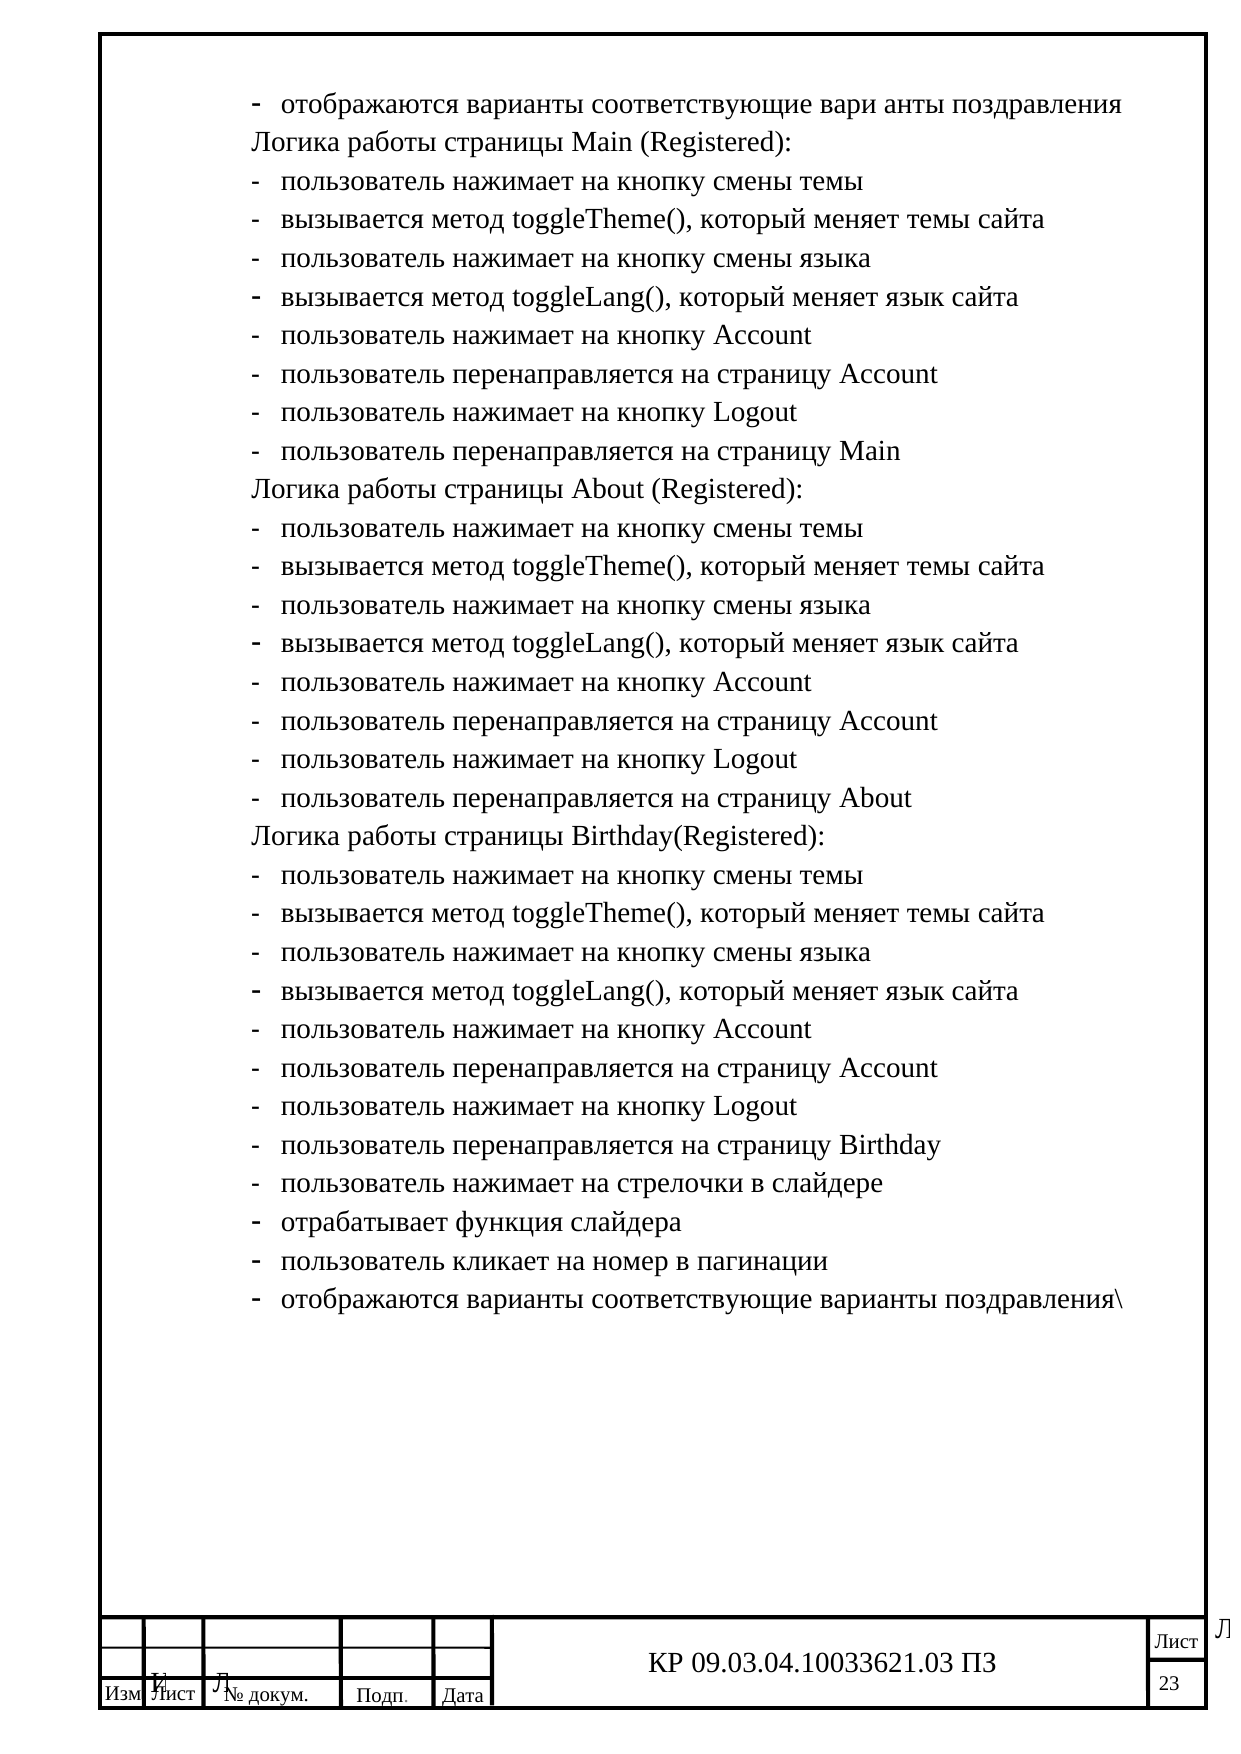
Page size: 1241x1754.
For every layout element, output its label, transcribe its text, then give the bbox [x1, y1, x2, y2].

list пользователь нажимает на кнопку смены языка [251, 587, 1152, 621]
list пользователь нажимает на кнопку Account [251, 317, 1152, 351]
list отрабатывает функция слайдера [251, 1204, 1152, 1238]
list вызывается метод toggleTheme(), который меняет темы сайта [251, 202, 1152, 235]
text Логика работы страницы Main (Registered): [177, 124, 1152, 158]
list пользователь нажимает на кнопку Account [251, 1011, 1152, 1045]
list пользователь нажимает на кнопку Logout [251, 741, 1152, 775]
list пользователь нажимает на кнопку Logout [251, 394, 1152, 428]
list пользователь нажимает на кнопку Logout [251, 1088, 1152, 1122]
list пользователь перенаправляется на страницу Main [251, 433, 1152, 466]
list пользователь нажимает на кнопку смены темы [251, 510, 1152, 543]
list пользователь нажимает на кнопку Account [251, 664, 1152, 698]
list пользователь нажимает на кнопку смены темы [251, 163, 1152, 197]
list пользователь перенаправляется на страницу Birthday [251, 1127, 1152, 1160]
list пользователь нажимает на кнопку смены языка [251, 240, 1152, 274]
list пользователь нажимает на кнопку смены темы [251, 857, 1152, 891]
list вызывается метод toggleTheme(), который меняет темы сайта [251, 896, 1152, 929]
list пользователь нажимает на кнопку смены языка [251, 934, 1152, 968]
list вызывается метод toggleLang(), который меняет язык сайта [251, 626, 1152, 659]
text Логика работы страницы Birthday(Registered): [177, 818, 1152, 852]
list пользователь перенаправляется на страницу Account [251, 703, 1152, 736]
list вызывается метод toggleLang(), который меняет язык сайта [251, 973, 1152, 1006]
list вызывается метод toggleTheme(), который меняет темы сайта [251, 548, 1152, 582]
list пользователь кликает на номер в пагинации [251, 1243, 1152, 1276]
list вызывается метод toggleLang(), который меняет язык сайта [251, 279, 1152, 312]
list пользователь перенаправляется на страницу Account [251, 356, 1152, 389]
list пользователь перенаправляется на страницу Account [251, 1050, 1152, 1083]
list пользователь перенаправляется на страницу About [251, 780, 1152, 813]
list пользователь нажимает на стрелочки в слайдере [251, 1165, 1152, 1199]
text Логика работы страницы About (Registered): [177, 471, 1152, 505]
list отображаются варианты соответствующие вари анты поздравления [251, 86, 1152, 119]
list отображаются варианты соответствующие варианты поздравления\ [251, 1281, 1152, 1315]
